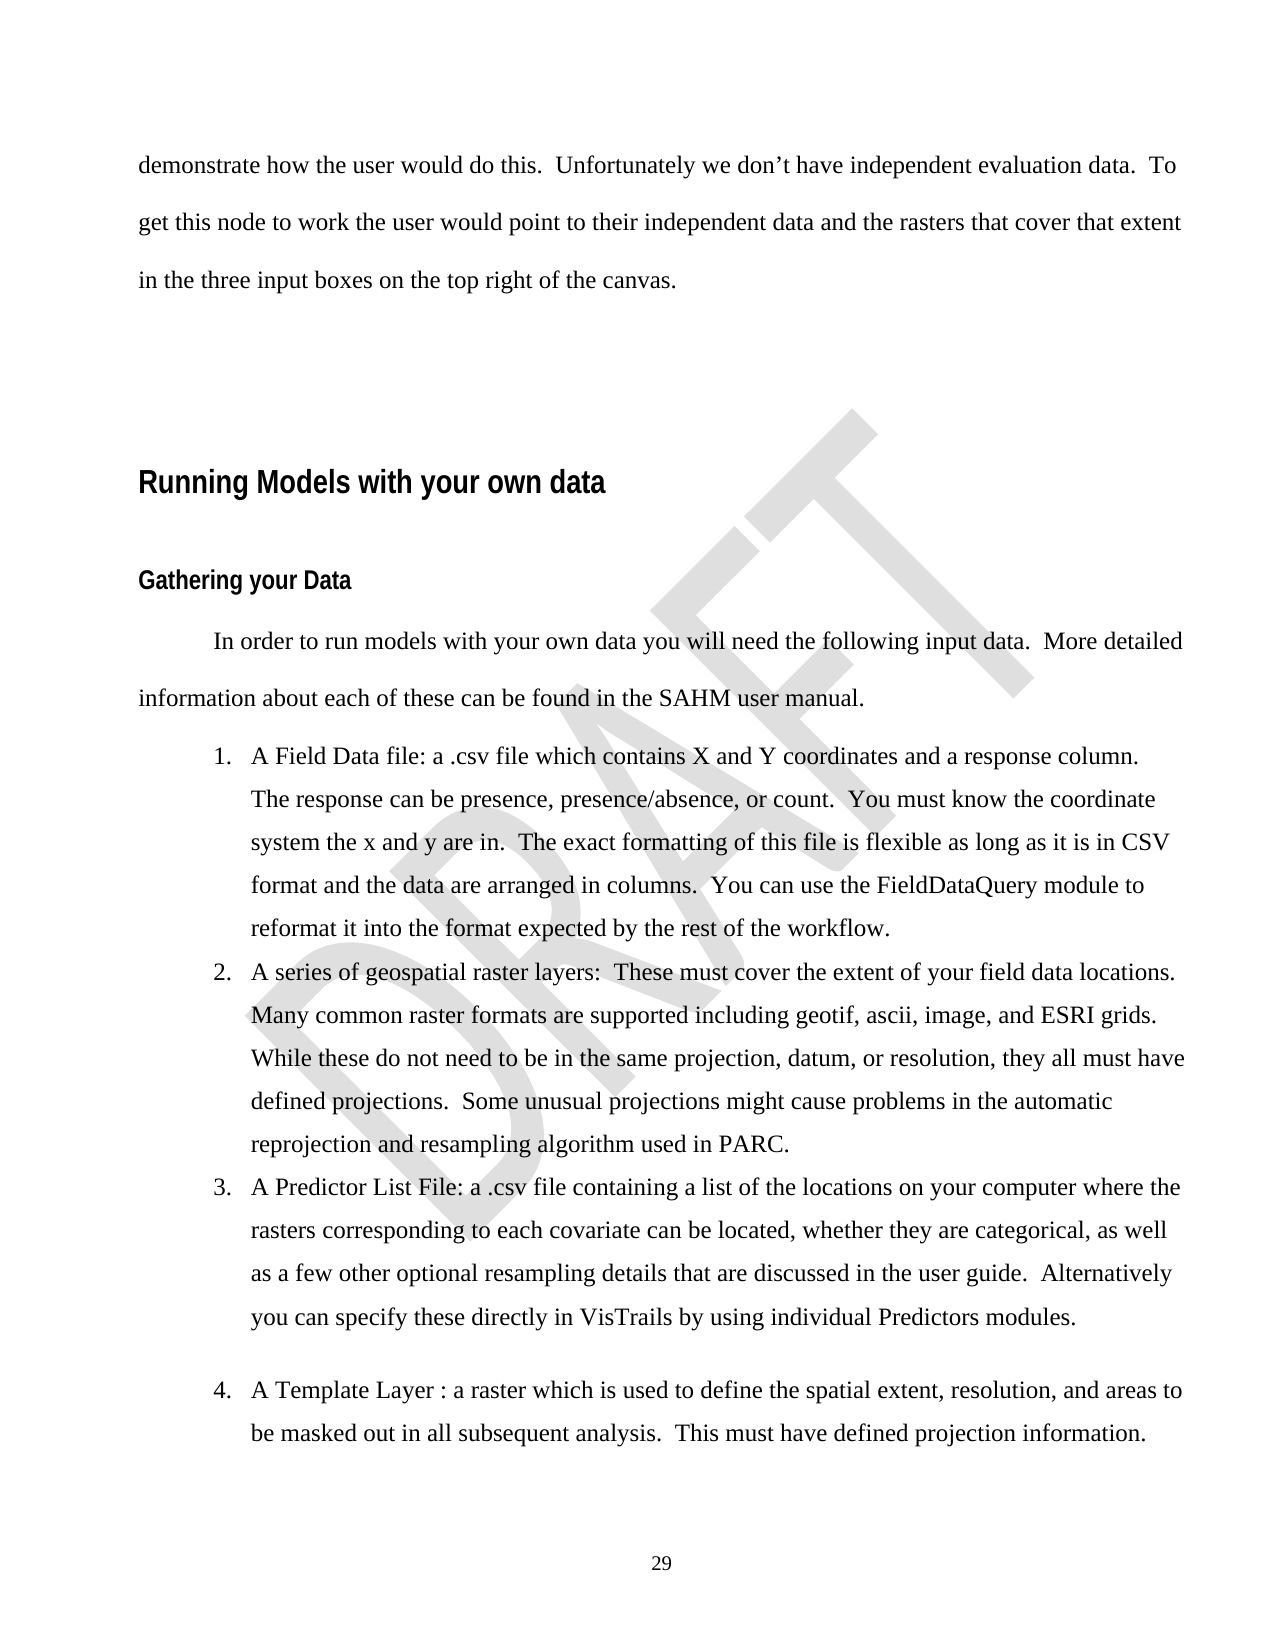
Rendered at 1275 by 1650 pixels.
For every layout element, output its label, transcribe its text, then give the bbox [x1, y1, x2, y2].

subtitle Gathering your Data [138, 564, 1185, 595]
list A Predictor List File: a .csv file containing a list of the locations on your computer where the rasters corresponding to each covariate can be located, whether they are categorical, as well as a few other optional resampling details that are discussed in the user guide. Alternatively you can specify these directly in VisTrails by using individual Predictors modules. [213, 1172, 1185, 1330]
list A Field Data file: a .csv file which contains X and Y coordinates and a response column. The response can be presence, presence/absence, or count. You must know the coordinate system the x and y are in. The exact formatting of this file is flexible as long as it is in CSV format and the data are arranged in columns. You can use the FieldDataQuery module to reformat it into the format expected by the rest of the workflow. [213, 741, 1185, 942]
text In order to run models with your own data you will need the following input data. More detailed information about each of these can be found in the SAHM user manual. [138, 626, 1185, 712]
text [138, 150, 1185, 294]
list A Template Layer : a raster which is used to define the spatial extent, resolution, and areas to be masked out in all subsequent analysis. This must have defined projection information. [213, 1375, 1185, 1447]
list A series of geospatial raster layers: These must cover the extent of your field data locations. Many common raster formats are supported including geotif, ascii, image, and ESRI grids. While these do not need to be in the same projection, datum, or resolution, they all must have defined projections. Some unusual projections might cause problems in the automatic reprojection and resampling algorithm used in PARC. [213, 957, 1185, 1158]
subtitle Running Models with your own data [138, 462, 1185, 501]
